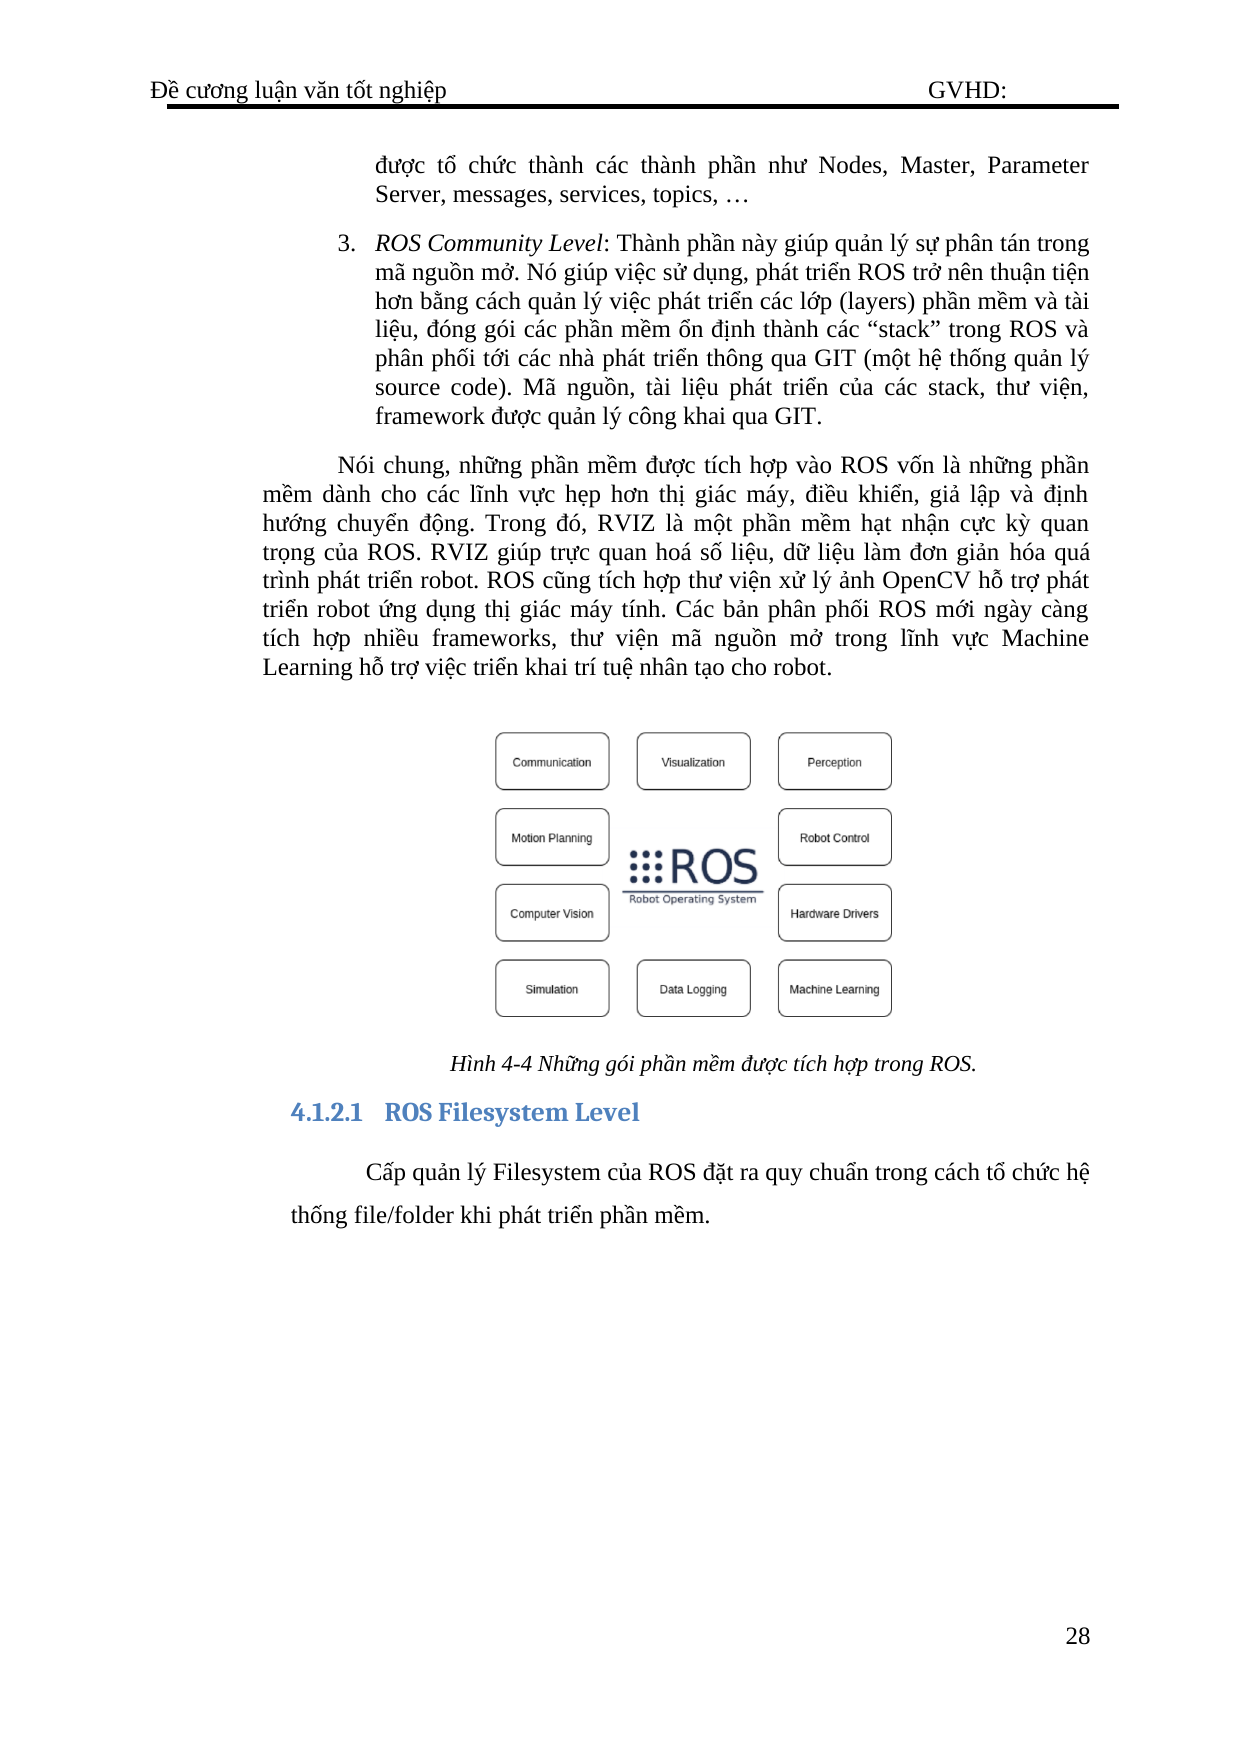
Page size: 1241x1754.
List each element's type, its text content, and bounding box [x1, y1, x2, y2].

subtitle ROS Filesystem Level [291, 1097, 1090, 1128]
picture [424, 701, 966, 1030]
text Cấp quản lý Filesystem của ROS đặt ra quy chuẩn trong cách tổ chức hệ thống file/folder khi phát triển phần mềm. [291, 1157, 1090, 1228]
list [337, 150, 1090, 207]
text Nói chung, những phần mềm được tích hợp vào ROS vốn là những phần mềm dành cho các lĩnh vực hẹp hơn thị giác máy, điều khiển, giả lập và định hướng chuyển động. Trong đó, RVIZ là một phần mềm hạt nhận cực kỳ quan trọng của ROS. RVIZ giúp trực quan hoá số liệu, dữ liệu làm đơn giản hóa quá trình phát triển robot. ROS cũng tích hợp thư viện xử lý ảnh OpenCV hỗ trợ phát triển robot ứng dụng thị giác máy tính. Các bản phân phối ROS mới ngày càng tích hợp nhiều frameworks, thư viện mã nguồn mở trong lĩnh vực Machine Learning hỗ trợ việc triển khai trí tuệ nhân tạo cho robot. [262, 450, 1090, 680]
list ROS Community Level: Thành phần này giúp quản lý sự phân tán trong mã nguồn mở. Nó giúp việc sử dụng, phát triển ROS trở nên thuận tiện hơn bằng cách quản lý việc phát triển các lớp (layers) phần mềm và tài liệu, đóng gói các phần mềm ổn định thành các “stack” trong ROS và phân phối tới các nhà phát triển thông qua GIT (một hệ thống quản lý source code). Mã nguồn, tài liệu phát triển của các stack, thư viện, framework được quản lý công khai qua GIT. [337, 228, 1090, 429]
text Hình 4-4 Những gói phần mềm được tích hợp trong ROS. [375, 1050, 1090, 1077]
